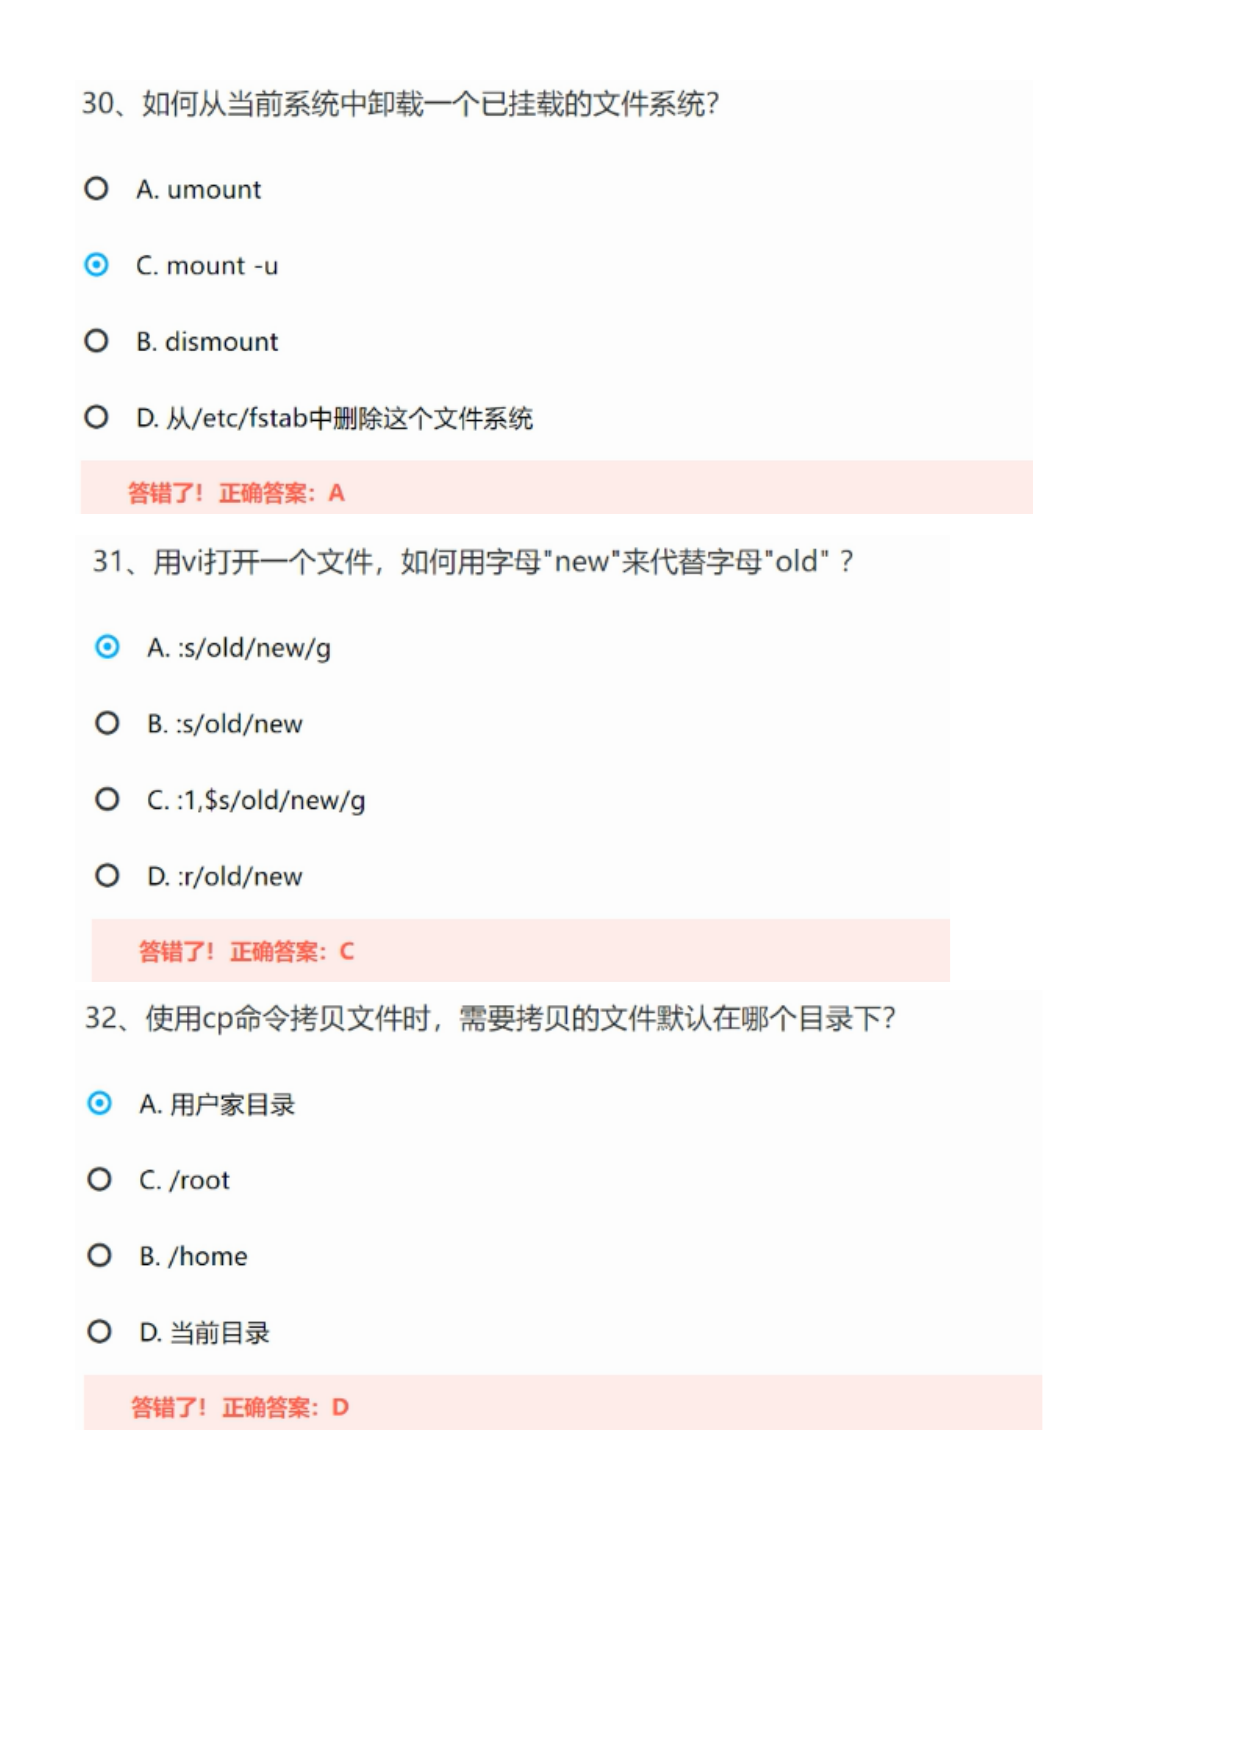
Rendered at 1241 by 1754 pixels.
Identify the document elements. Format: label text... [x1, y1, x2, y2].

picture [75, 990, 1043, 1430]
picture [75, 535, 951, 982]
picture [75, 80, 1033, 514]
